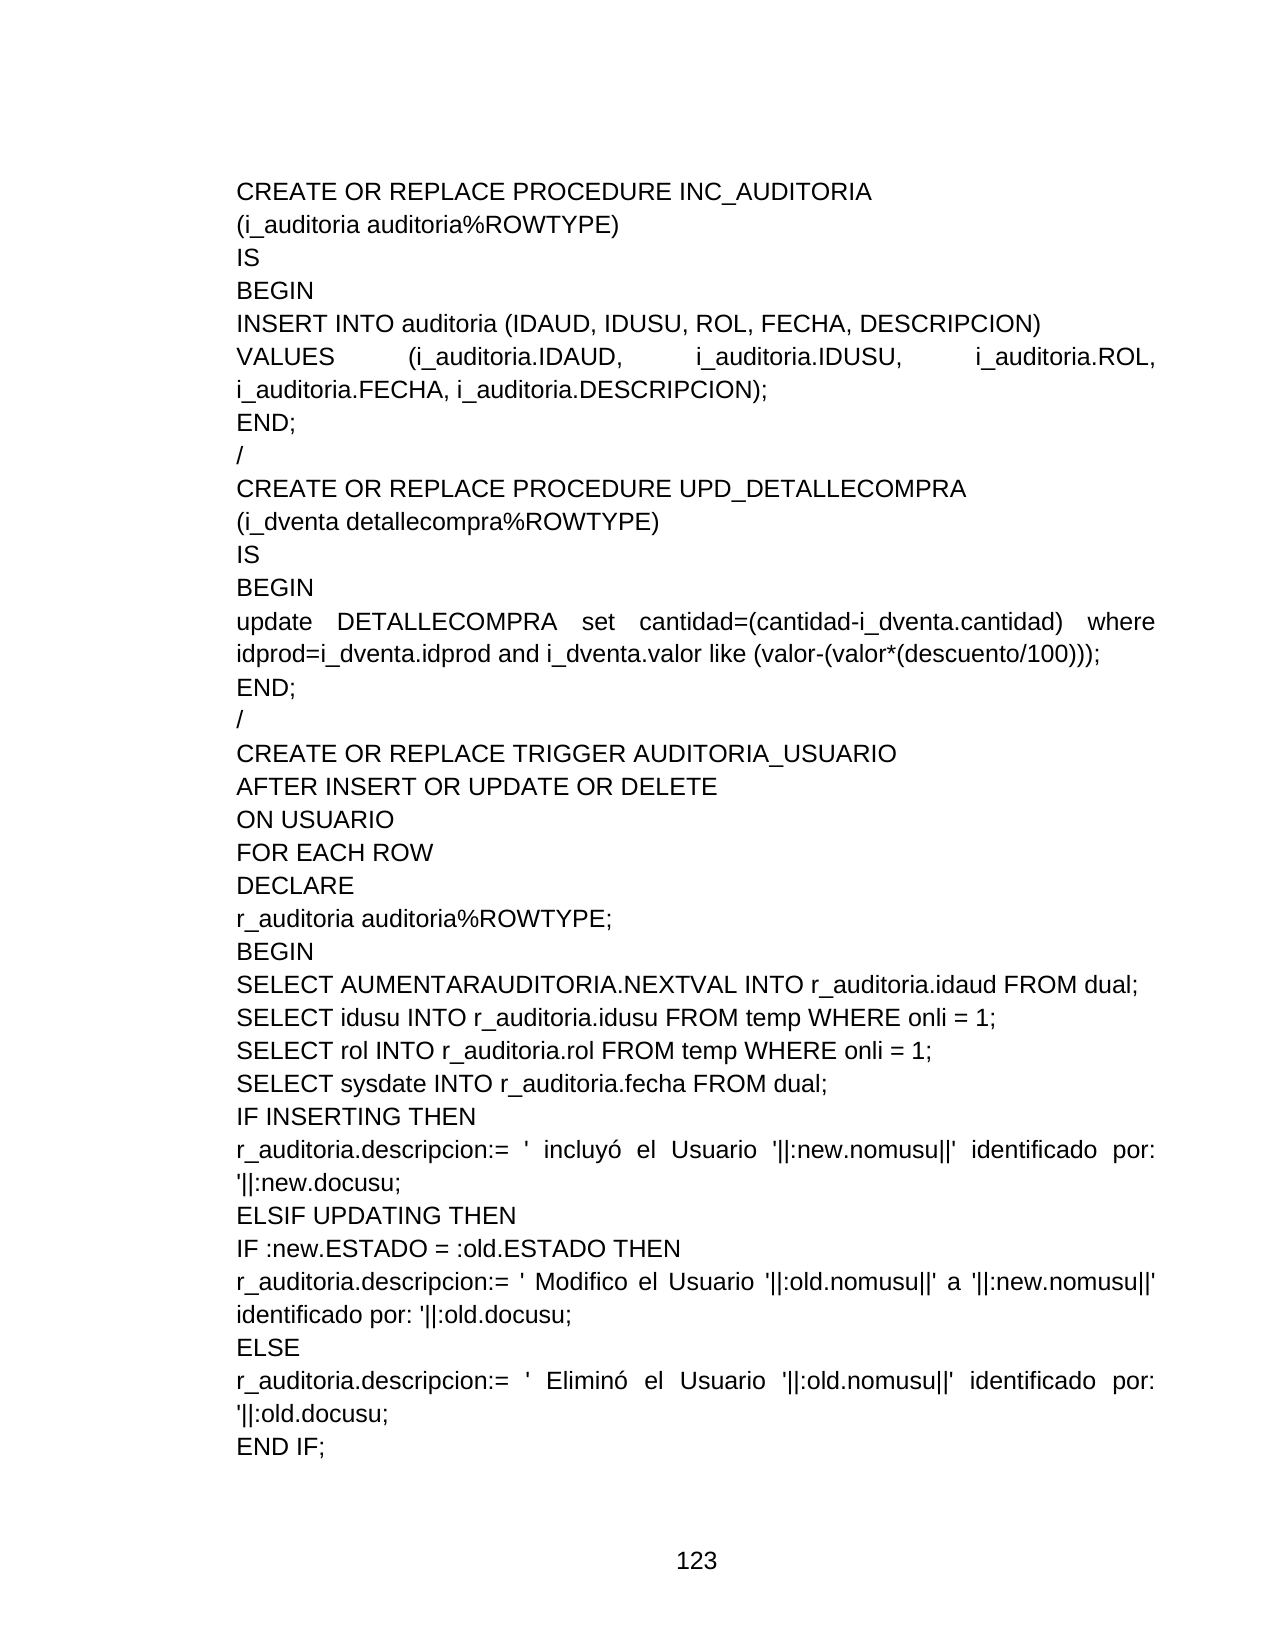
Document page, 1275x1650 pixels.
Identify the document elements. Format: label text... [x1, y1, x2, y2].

text (i_dventa detallecompra%ROWTYPE) [236, 507, 1157, 536]
text SELECT rol INTO r_auditoria.rol FROM temp WHERE onli = 1; [236, 1036, 1157, 1064]
text (i_auditoria auditoria%ROWTYPE) [236, 210, 1157, 239]
text IF :new.ESTADO = :old.ESTADO THEN [236, 1234, 1157, 1263]
text SELECT idusu INTO r_auditoria.idusu FROM temp WHERE onli = 1; [236, 1003, 1157, 1031]
text ELSE [236, 1333, 1157, 1362]
text r_auditoria auditoria%ROWTYPE; [236, 904, 1157, 932]
text VALUES (i_auditoria.IDAUD, i_auditoria.IDUSU, i_auditoria.ROL, i_auditoria.FECHA, i_auditoria.DESCRIPCION); [236, 342, 1157, 404]
text END; [236, 672, 1157, 701]
text BEGIN [236, 276, 1157, 305]
text BEGIN [236, 937, 1157, 965]
text r_auditoria.descripcion:= ' Modifico el Usuario '||:old.nomusu||' a '||:new.nomusu||' identificado por: '||:old.docusu; [236, 1267, 1157, 1329]
text FOR EACH ROW [236, 838, 1157, 866]
text IF INSERTING THEN [236, 1102, 1157, 1131]
text BEGIN [236, 573, 1157, 602]
text / [236, 706, 1157, 734]
text update DETALLECOMPRA set cantidad=(cantidad-i_dventa.cantidad) where idprod=i_dventa.idprod and i_dventa.valor like (valor-(valor*(descuento/100))); [236, 606, 1157, 668]
text CREATE OR REPLACE PROCEDURE INC_AUDITORIA [236, 177, 1157, 206]
text SELECT sysdate INTO r_auditoria.fecha FROM dual; [236, 1069, 1157, 1097]
text CREATE OR REPLACE PROCEDURE UPD_DETALLECOMPRA [236, 474, 1157, 503]
text END; [236, 408, 1157, 437]
text INSERT INTO auditoria (IDAUD, IDUSU, ROL, FECHA, DESCRIPCION) [236, 309, 1157, 338]
text SELECT AUMENTARAUDITORIA.NEXTVAL INTO r_auditoria.idaud FROM dual; [236, 970, 1157, 998]
text r_auditoria.descripcion:= ' Eliminó el Usuario '||:old.nomusu||' identificado por: '||:old.docusu; [236, 1366, 1157, 1428]
text END IF; [236, 1432, 1157, 1461]
text DECLARE [236, 871, 1157, 899]
text CREATE OR REPLACE TRIGGER AUDITORIA_USUARIO [236, 738, 1157, 767]
text / [236, 441, 1157, 470]
text ON USUARIO [236, 804, 1157, 833]
text ELSIF UPDATING THEN [236, 1201, 1157, 1229]
text AFTER INSERT OR UPDATE OR DELETE [236, 772, 1157, 800]
text IS [236, 540, 1157, 569]
text r_auditoria.descripcion:= ' incluyó el Usuario '||:new.nomusu||' identificado por: '||:new.docusu; [236, 1135, 1157, 1197]
text IS [236, 243, 1157, 272]
